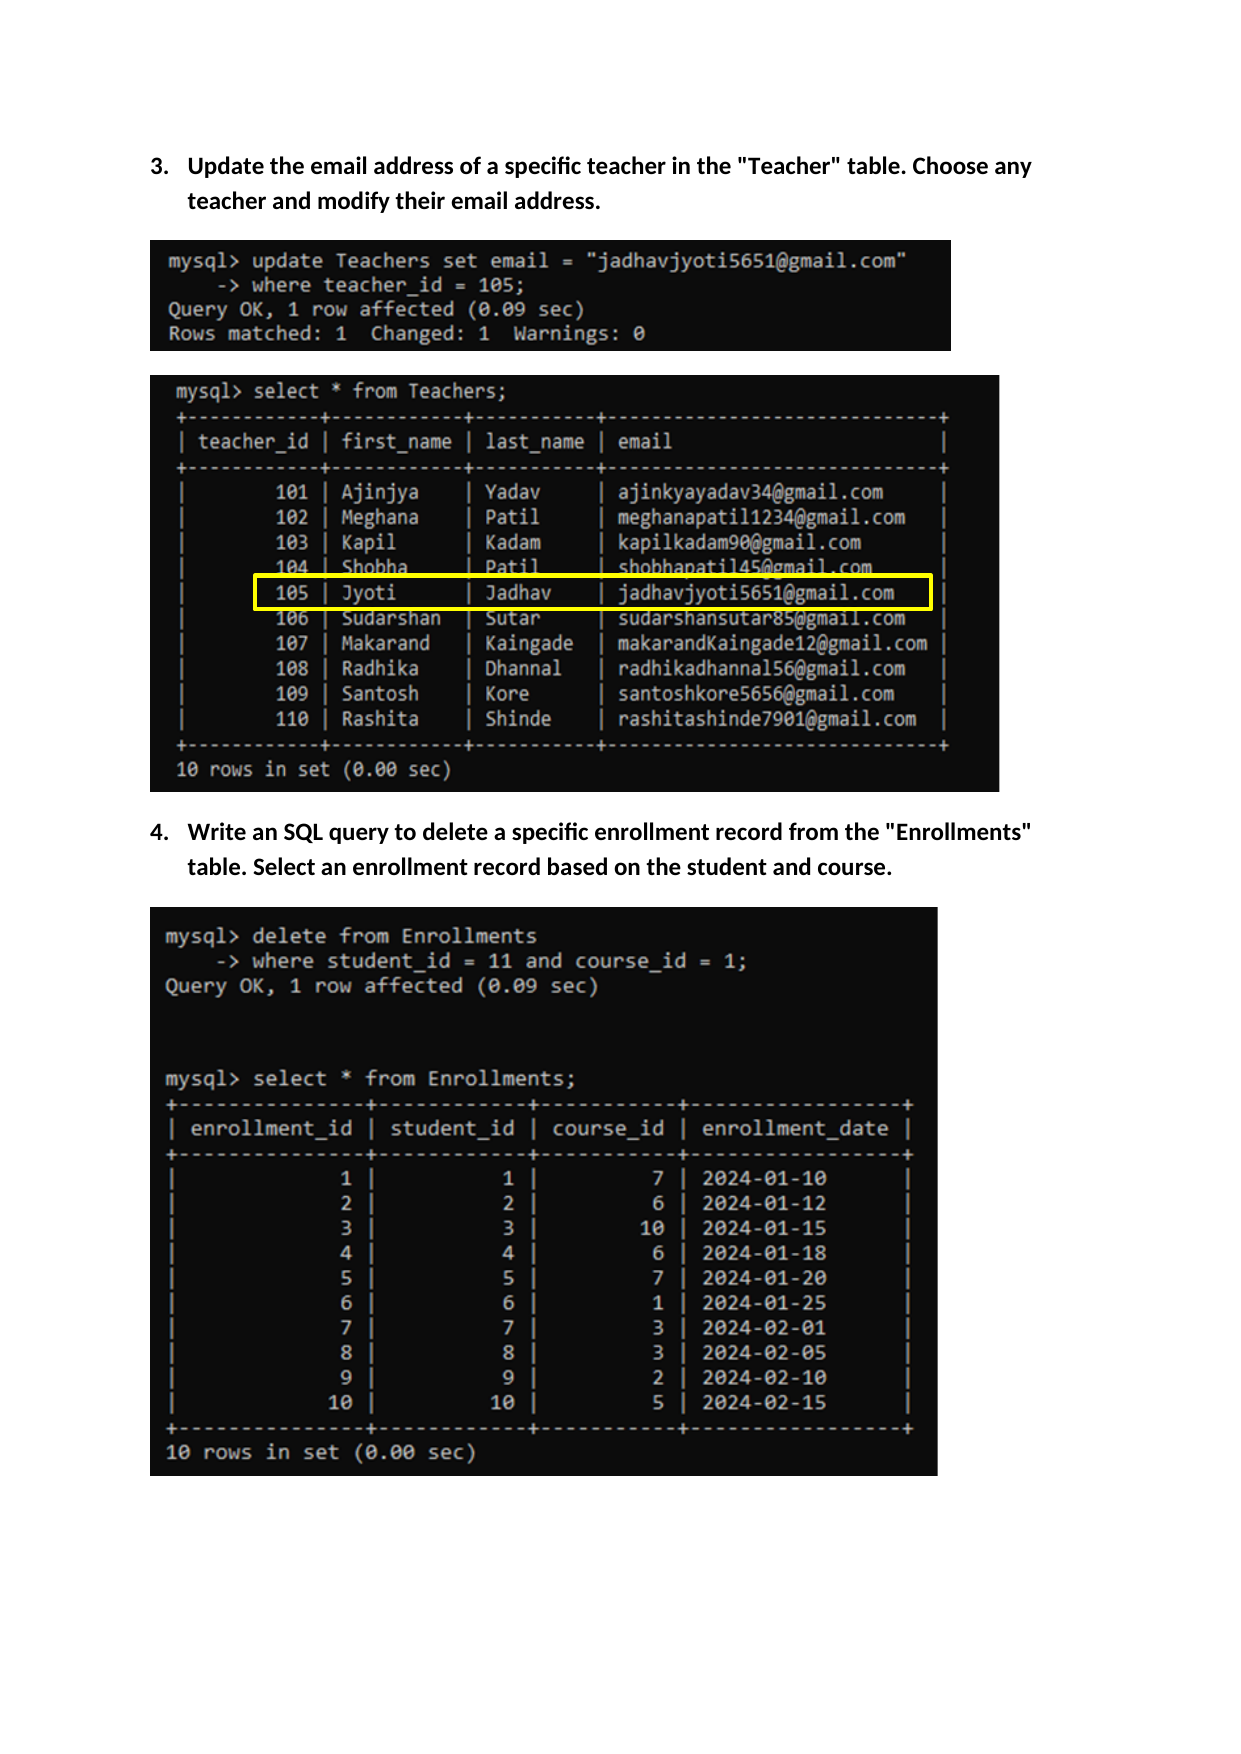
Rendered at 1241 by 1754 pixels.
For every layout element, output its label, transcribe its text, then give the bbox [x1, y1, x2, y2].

list Update the email address of a specific teacher in the "Teacher" table. Choose any teacher and modify their email address. [150, 150, 1090, 216]
picture [150, 907, 938, 1476]
picture [150, 375, 1000, 792]
picture [150, 240, 951, 351]
list Write an SQL query to delete a specific enrollment record from the "Enrollments" table. Select an enrollment record based on the student and course. [150, 816, 1090, 882]
